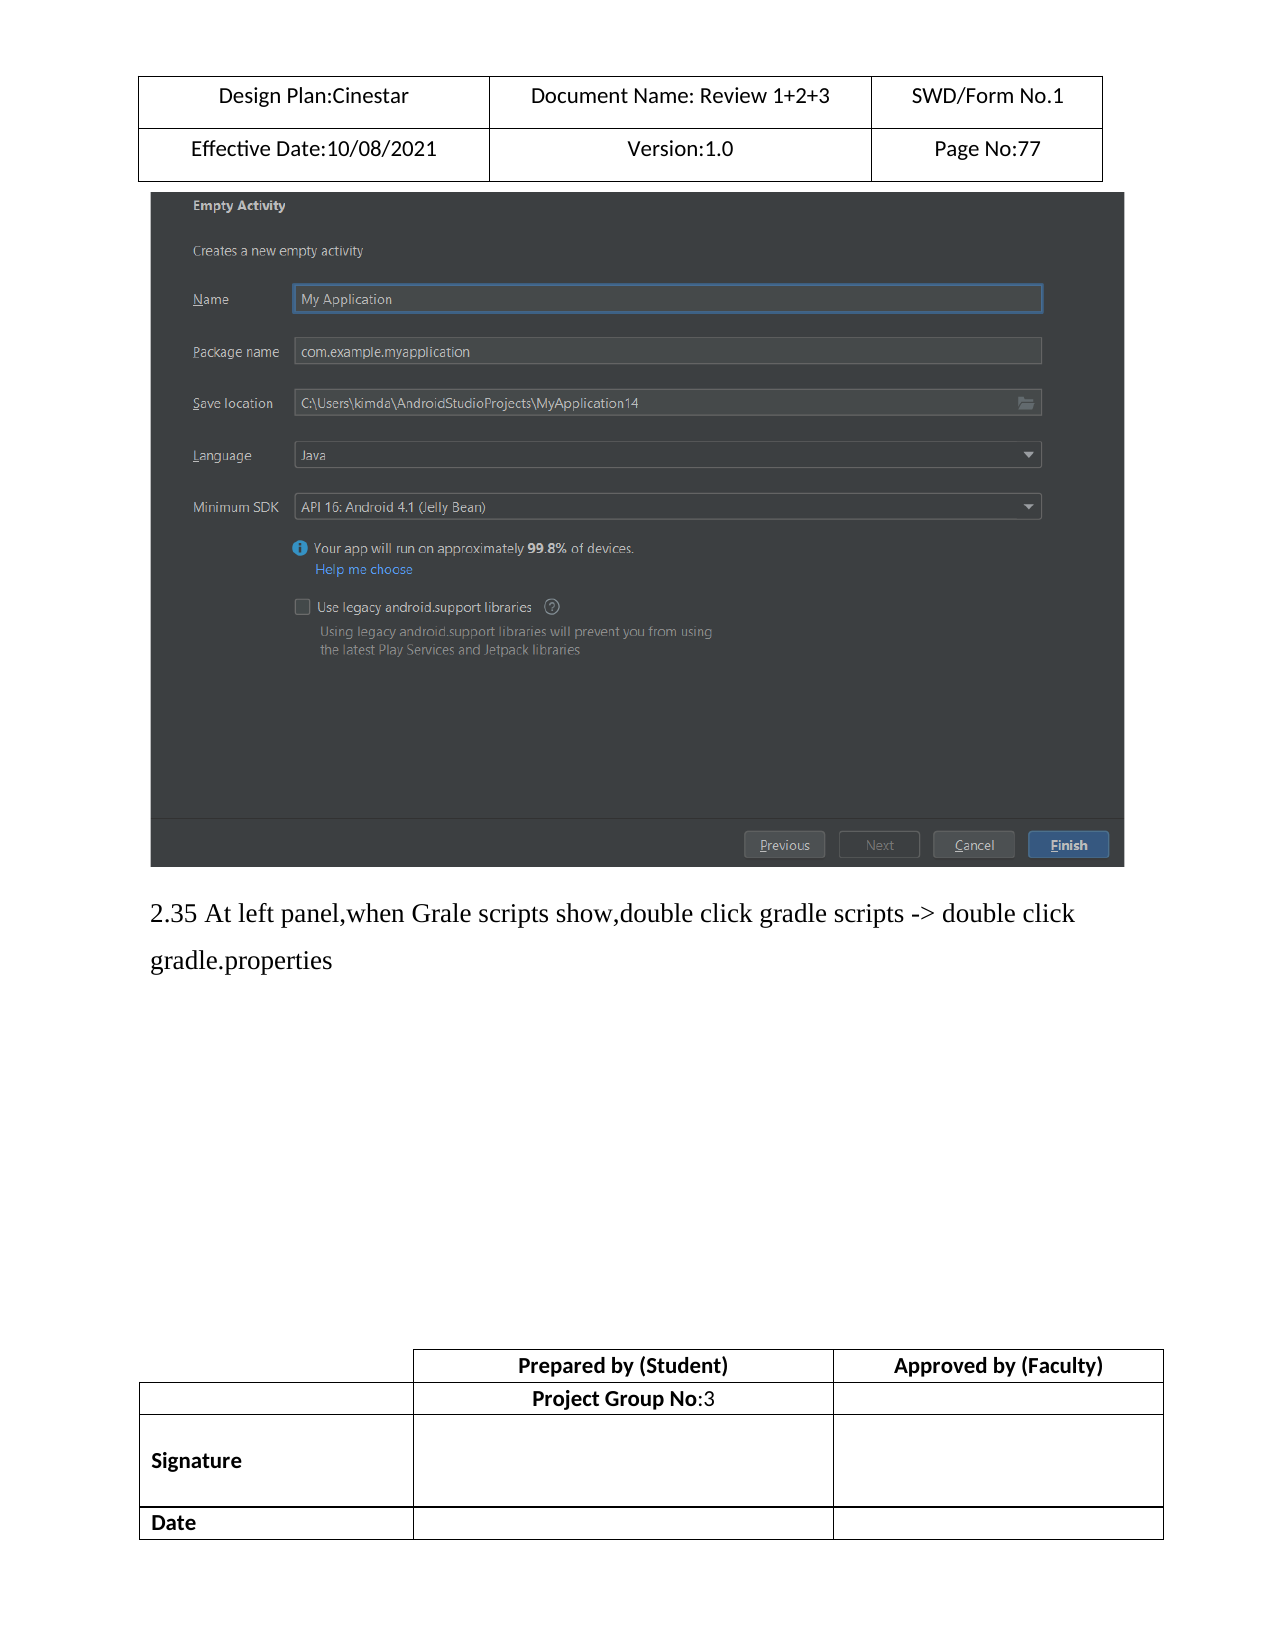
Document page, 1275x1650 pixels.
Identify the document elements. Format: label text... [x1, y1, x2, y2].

text 2.35 At left panel,when Grale scripts show,double click gradle scripts -> double click gradle.properties [150, 898, 1125, 975]
picture [150, 192, 1125, 867]
